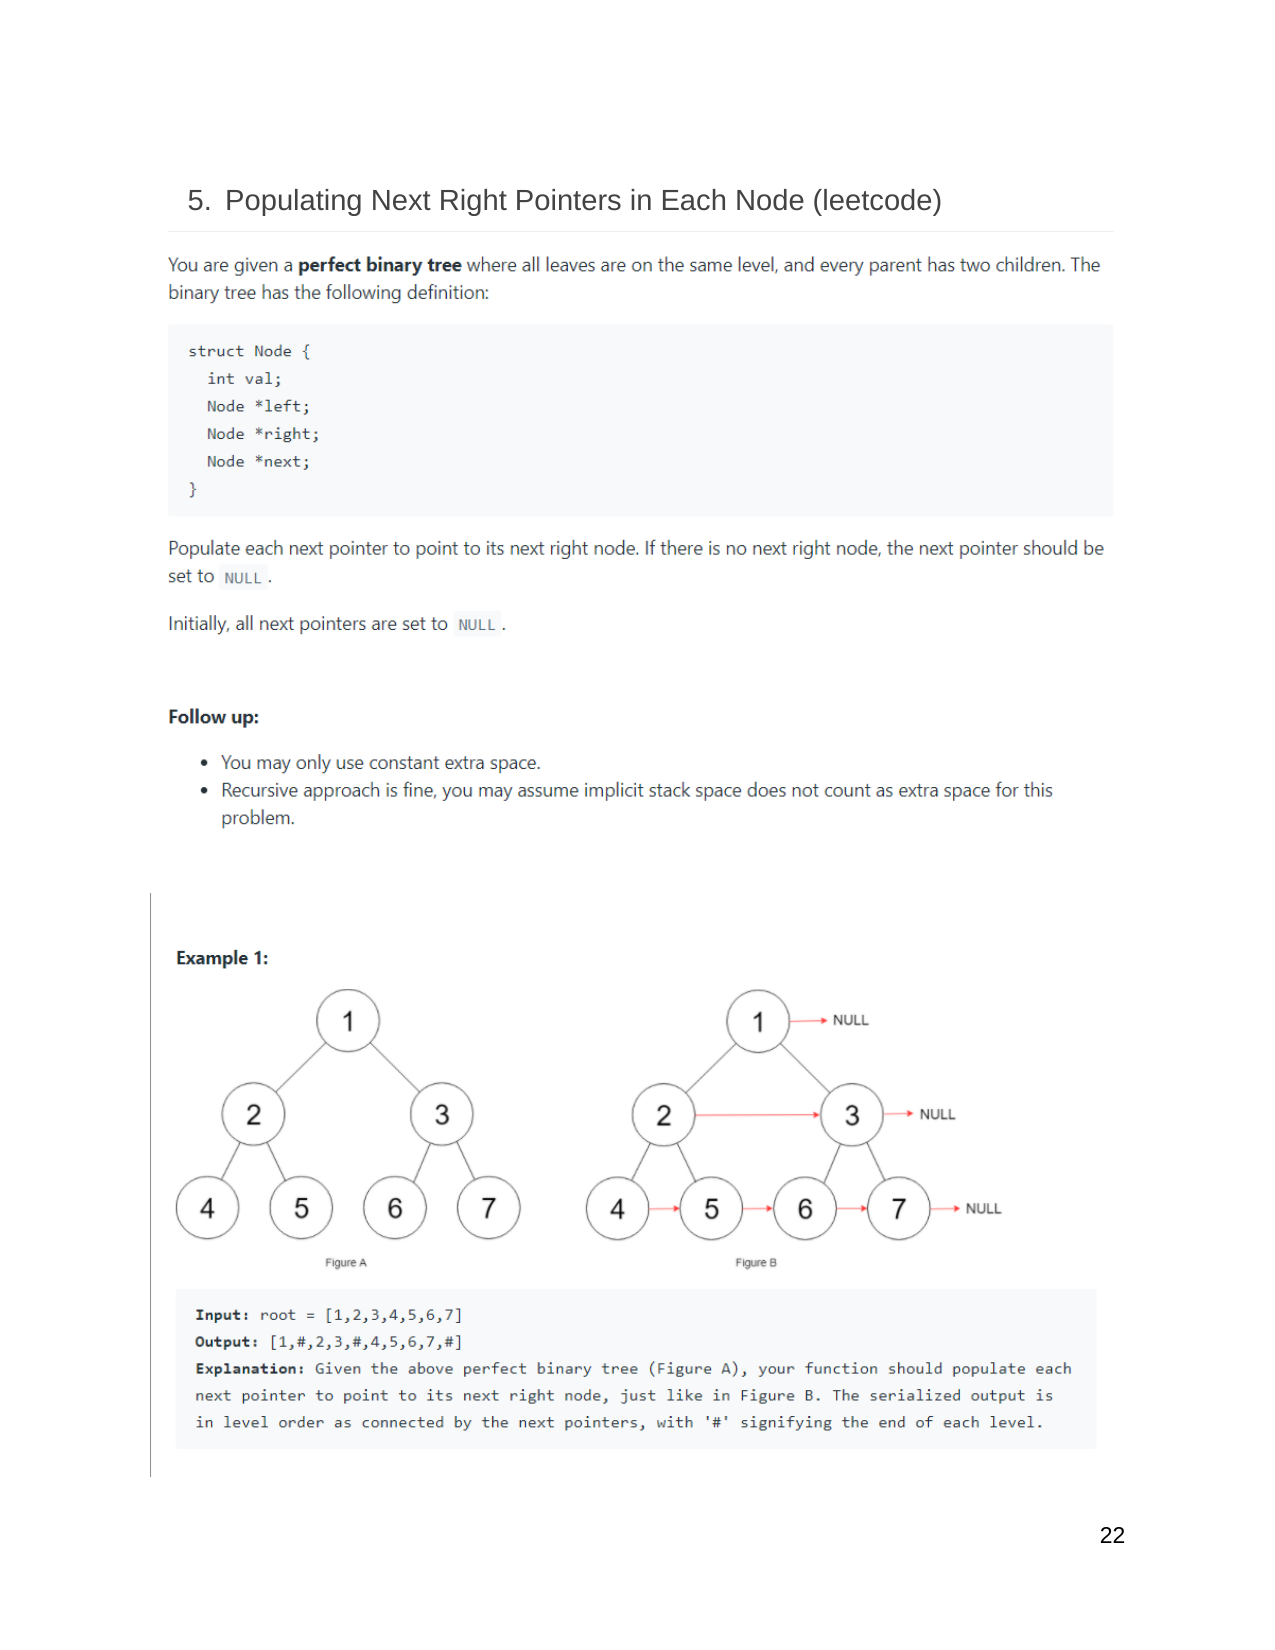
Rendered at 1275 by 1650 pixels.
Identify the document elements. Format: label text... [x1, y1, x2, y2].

picture [150, 230, 1125, 890]
subtitle Populating Next Right Pointers in Each Node (leetcode) [187, 183, 1125, 217]
picture [150, 893, 1115, 1477]
